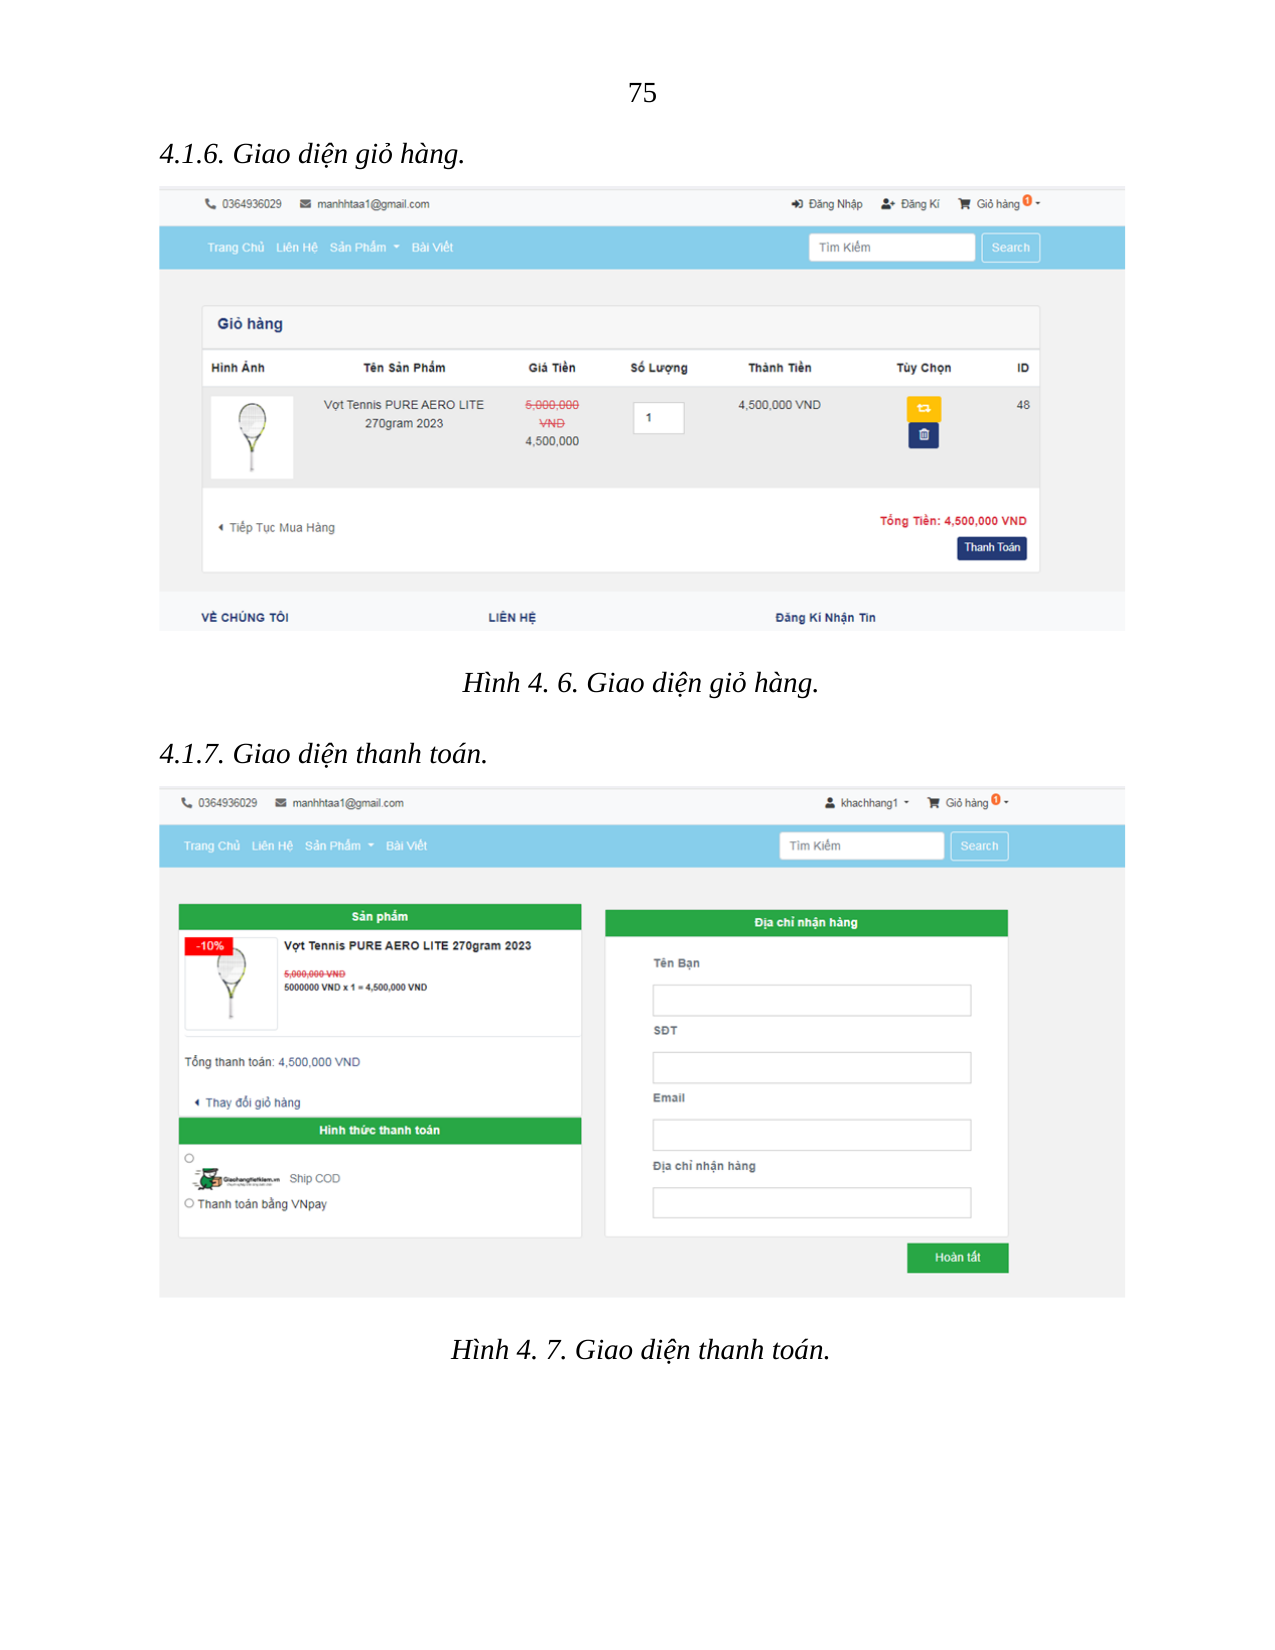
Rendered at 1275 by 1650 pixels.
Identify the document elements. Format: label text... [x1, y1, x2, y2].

picture [159, 186, 1125, 631]
picture [159, 786, 1125, 1298]
text Hình 4. 7. Giao diện thanh toán. [159, 1332, 1125, 1366]
subtitle 4.1.6. Giao diện giỏ hàng. [159, 137, 1125, 170]
subtitle 4.1.7. Giao diện thanh toán. [159, 737, 1125, 770]
text Hình 4. 6. Giao diện giỏ hàng. [159, 665, 1125, 699]
